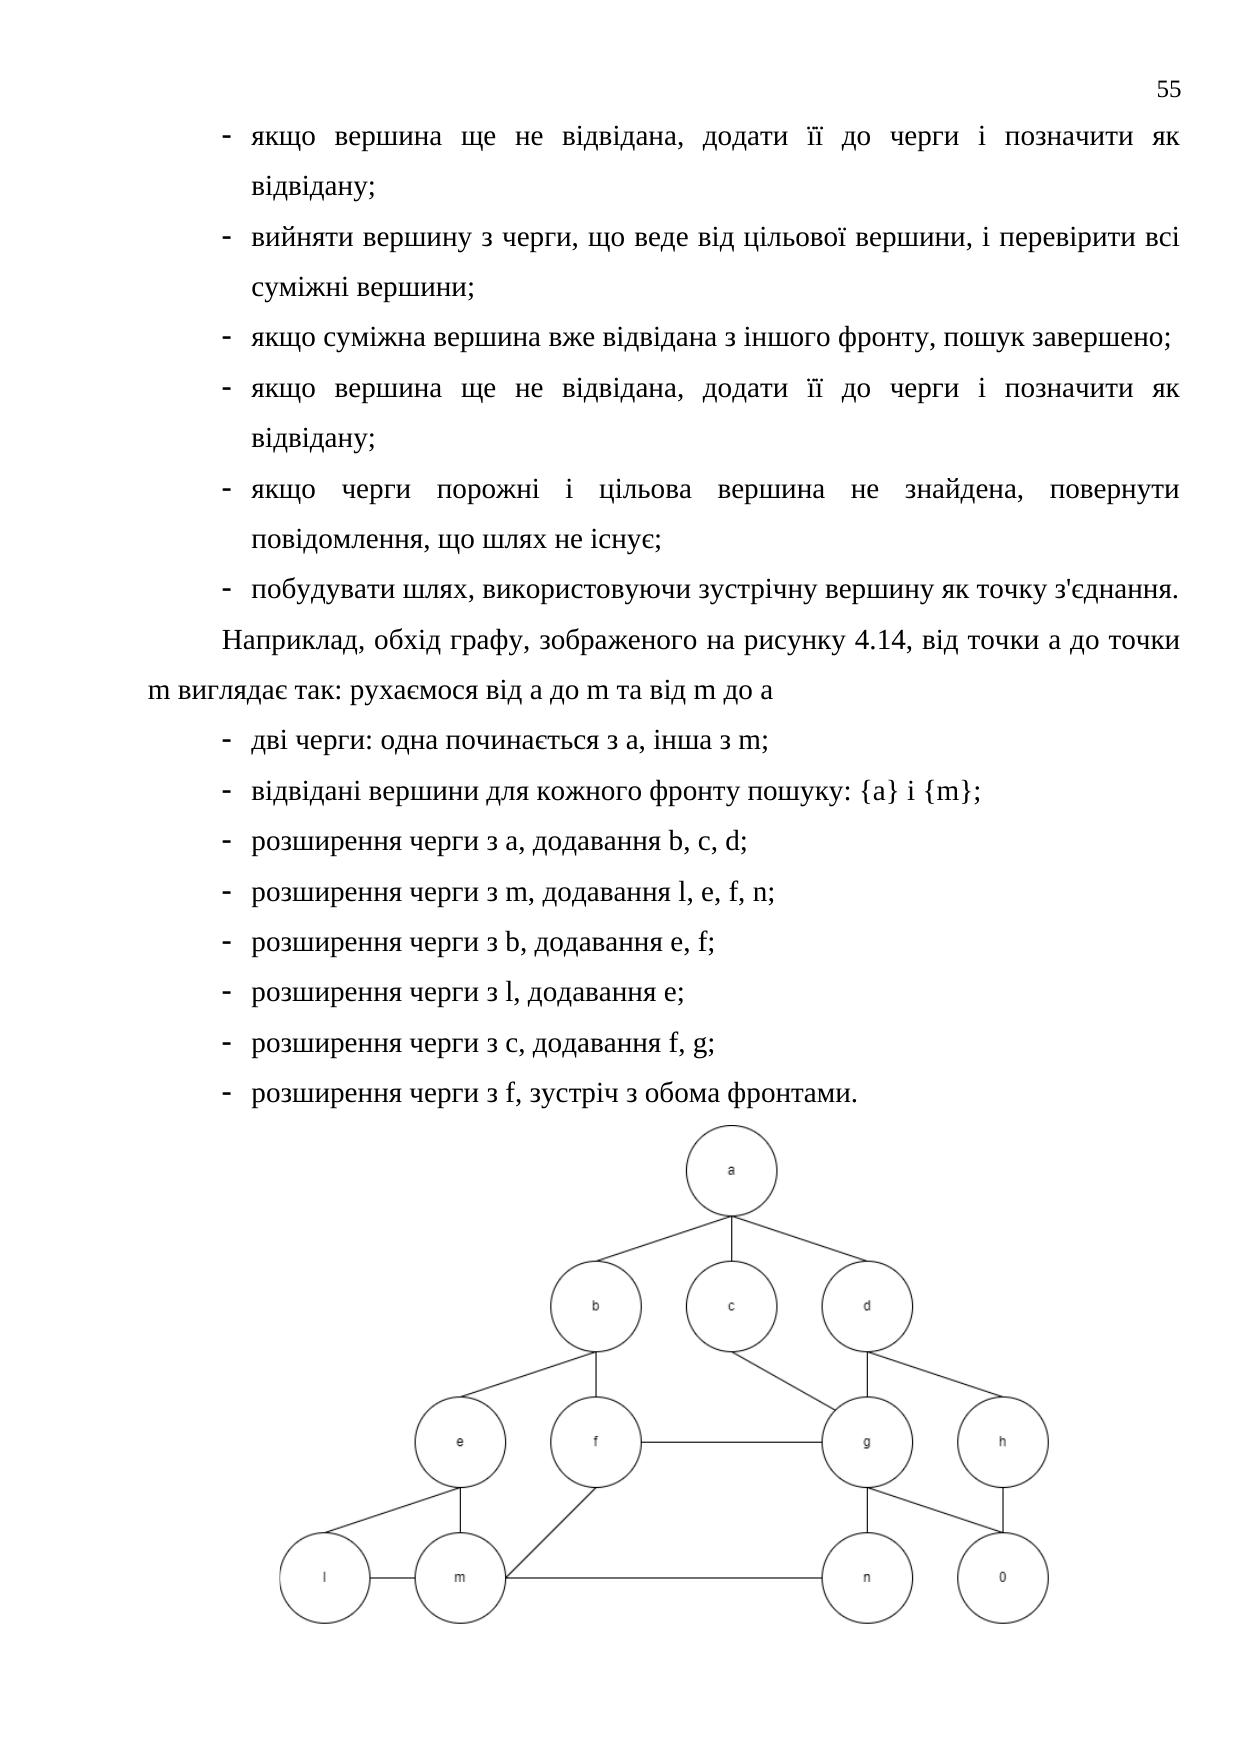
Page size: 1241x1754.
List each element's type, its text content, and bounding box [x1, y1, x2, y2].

text побудувати шлях, використовуючи зустрічну вершину як точку з'єднання. [222, 571, 1181, 605]
text якщо вершина ще не відвідана, додати її до черги і позначити як відвідану; [222, 370, 1181, 454]
text якщо черги порожні і цільова вершина не знайдена, повернути повідомлення, що шлях не існує; [222, 471, 1181, 555]
text розширення черги з l, додавання e; [222, 974, 1181, 1008]
text розширення черги з f, зустріч з обома фронтами. [222, 1075, 1181, 1109]
text відвідані вершини для кожного фронту пошуку: {a} і {m}; [222, 773, 1181, 807]
picture [279, 1125, 1050, 1625]
text розширення черги з m, додавання l, e, f, n; [222, 874, 1181, 907]
text якщо вершина ще не відвідана, додати її до черги і позначити як відвідану; [222, 118, 1181, 202]
text вийняти вершину з черги, що веде від цільової вершини, і перевірити всі суміжні вершини; [222, 219, 1181, 303]
text розширення черги з b, додавання e, f; [222, 924, 1181, 958]
text дві черги: одна починається з a, інша з m; [222, 722, 1181, 756]
text Наприклад, обхід графу, зображеного на рисунку 4.14, від точки a до точки m виглядає так: рухаємося від а до m та від m до а [148, 622, 1181, 706]
text розширення черги з c, додавання f, g; [222, 1025, 1181, 1059]
text розширення черги з a, додавання b, c, d; [222, 823, 1181, 857]
text якщо суміжна вершина вже відвідана з іншого фронту, пошук завершено; [222, 319, 1181, 353]
